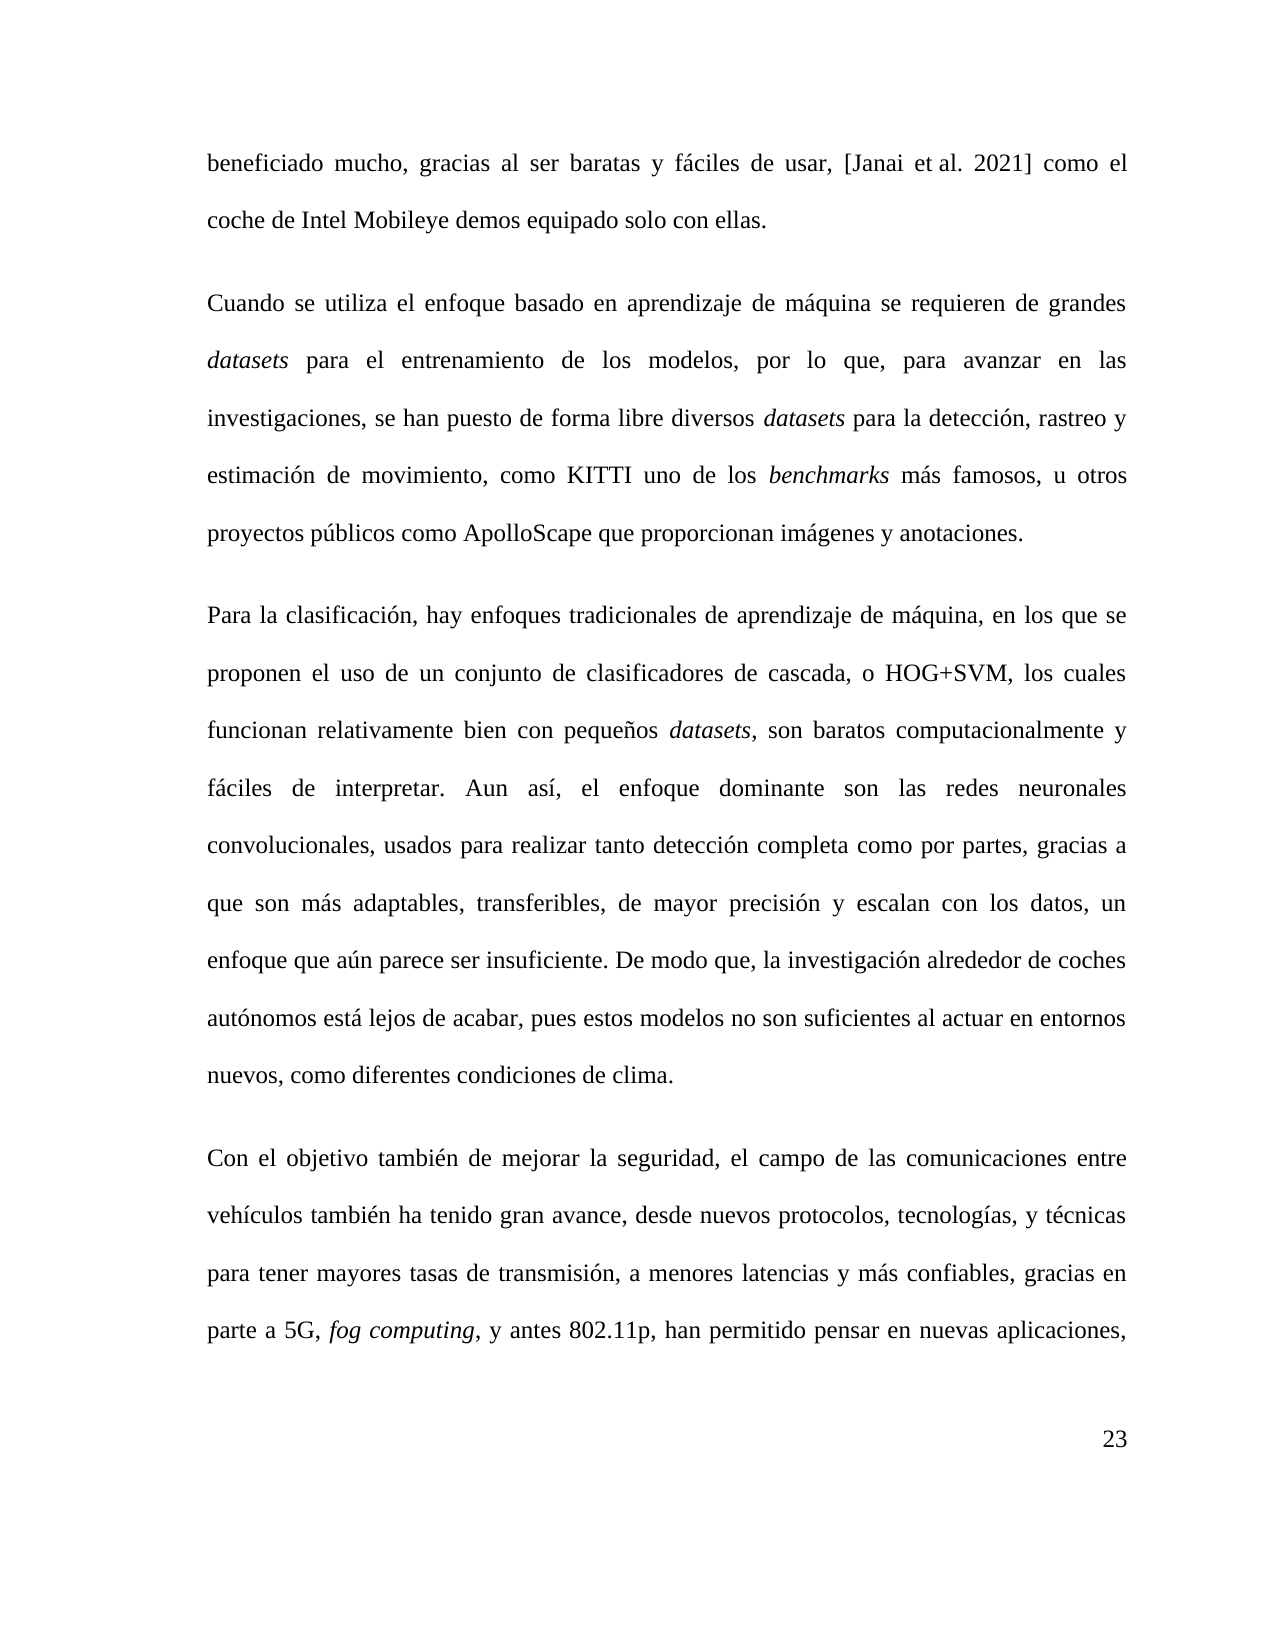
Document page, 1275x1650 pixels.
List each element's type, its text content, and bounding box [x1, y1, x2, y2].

text Cuando se utiliza el enfoque basado en aprendizaje de máquina se requieren de grandes datasets para el entrenamiento de los modelos, por lo que, para avanzar en las investigaciones, se han puesto de forma libre diversos datasets para la detección, rastreo y estimación de movimiento, como KITTI uno de los benchmarks más famosos, u otros proyectos públicos como ApolloScape que proporcionan imágenes y anotaciones. [207, 288, 1127, 546]
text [207, 148, 1127, 234]
text Para la clasificación, hay enfoques tradicionales de aprendizaje de máquina, en los que se proponen el uso de un conjunto de clasificadores de cascada, o HOG+SVM, los cuales funcionan relativamente bien con pequeños datasets, son baratos computacionalmente y fáciles de interpretar. Aun así, el enfoque dominante son las redes neuronales convolucionales, usados para realizar tanto detección completa como por partes, gracias a que son más adaptables, transferibles, de mayor precisión y escalan con los datos, un enfoque que aún parece ser insuficiente. De modo que, la investigación alrededor de coches autónomos está lejos de acabar, pues estos modelos no son suficientes al actuar en entornos nuevos, como diferentes condiciones de clima. [207, 600, 1127, 1089]
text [207, 1143, 1127, 1344]
